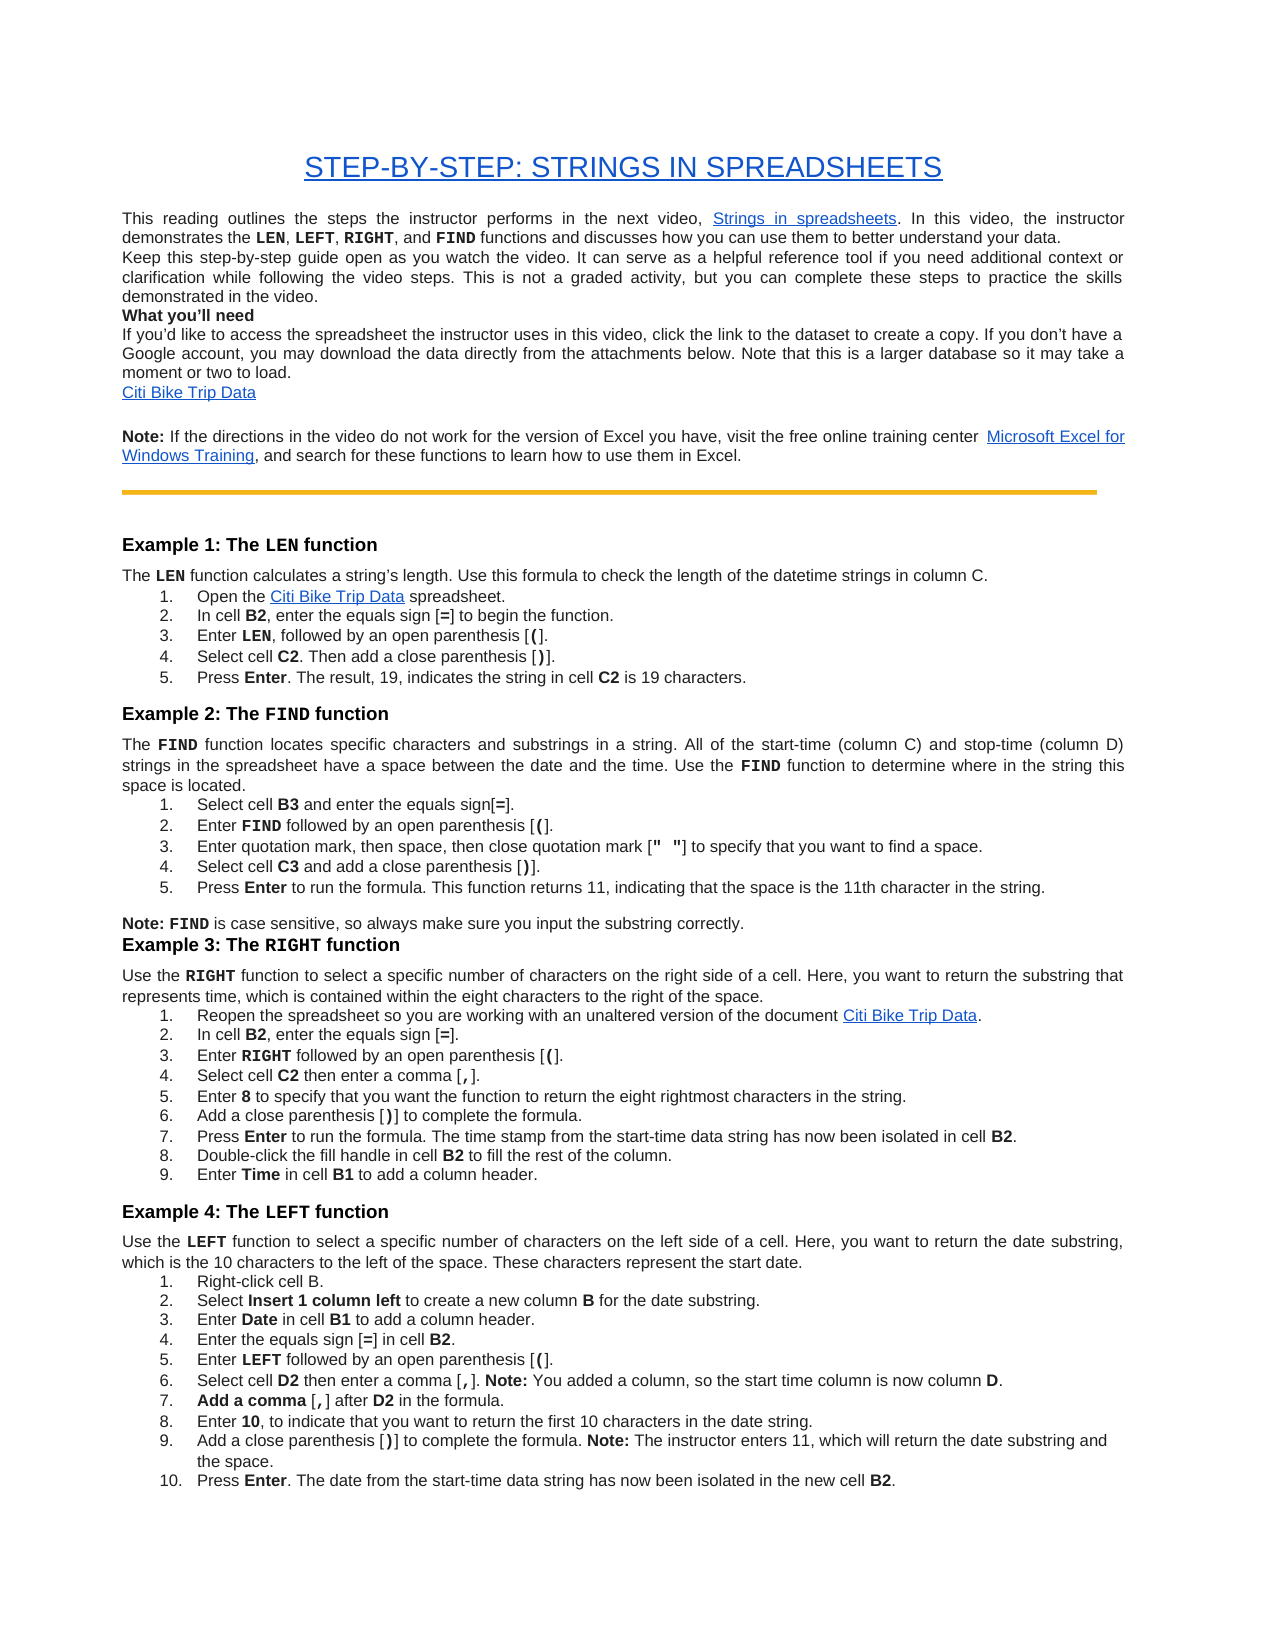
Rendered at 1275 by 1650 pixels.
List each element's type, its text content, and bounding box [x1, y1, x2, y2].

text Example 4: The LEFT function [122, 1201, 1125, 1224]
list Enter FIND followed by an open parenthesis [(]. [159, 816, 1125, 836]
list Enter Time in cell B1 to add a column header. [159, 1165, 1125, 1184]
list Enter quotation mark, then space, then close quotation mark [" "] to specify that you want to find a space. [159, 836, 1125, 857]
list Press Enter. The date from the start-time data string has now been isolated in the new cell B2. [159, 1471, 1125, 1490]
text What you’ll need [122, 306, 1125, 325]
text Citi Bike Trip Data [122, 382, 1125, 402]
text Example 2: The FIND function [122, 703, 1125, 726]
list Reopen the spreadsheet so you are working with an unaltered version of the document Citi Bike Trip Data. [159, 1006, 1125, 1025]
list Enter Date in cell B1 to add a column header. [159, 1310, 1125, 1329]
list Select cell C3 and add a close parenthesis [)]. [159, 857, 1125, 878]
text Example 1: The LEN function [122, 534, 1125, 557]
list Press Enter to run the formula. This function returns 11, indicating that the space is the 11th character in the string. [159, 878, 1125, 897]
list Enter RIGHT followed by an open parenthesis [(]. [159, 1045, 1125, 1066]
list Enter LEFT followed by an open parenthesis [(]. [159, 1350, 1125, 1371]
list Select cell C2 then enter a comma [,]. [159, 1066, 1125, 1087]
text Note: If the directions in the video do not work for the version of Excel you have, visit the free online training center Microsoft Excel for Windows Training, and search for these functions to learn how to use them in Excel. [122, 427, 1125, 465]
list Press Enter. The result, 19, indicates the string in cell C2 is 19 characters. [159, 667, 1125, 687]
text Example 3: The RIGHT function [122, 934, 1125, 957]
text This reading outlines the steps the instructor performs in the next video, Strings in spreadsheets. In this video, the instructor demonstrates the LEN, LEFT, RIGHT, and FIND functions and discusses how you can use them to better understand your data. [122, 208, 1125, 248]
list Enter LEN, followed by an open parenthesis [(]. [159, 626, 1125, 647]
text The FIND function locates specific characters and substrings in a string. All of the start-time (column C) and stop-time (column D) strings in the spreadsheet have a space between the date and the time. Use the FIND function to determine where in the string this space is located. [122, 735, 1125, 795]
subtitle STEP-BY-STEP: STRINGS IN SPREADSHEETS [122, 150, 1125, 183]
list Add a close parenthesis [)] to complete the formula. Note: The instructor enters 11, which will return the date substring and the space. [159, 1431, 1125, 1471]
list Enter 8 to specify that you want the function to return the eight rightmost characters in the string. [159, 1087, 1125, 1106]
list Add a close parenthesis [)] to complete the formula. [159, 1106, 1125, 1126]
list Double-click the fill handle in cell B2 to fill the rest of the column. [159, 1146, 1125, 1165]
text Use the RIGHT function to select a specific number of characters on the right side of a cell. Here, you want to return the substring that represents time, which is contained within the eight characters to the right of the space. [122, 966, 1125, 1006]
list Select cell D2 then enter a comma [,]. Note: You added a column, so the start time column is now column D. [159, 1371, 1125, 1391]
list Add a comma [,] after D2 in the formula. [159, 1391, 1125, 1412]
text Note: FIND is case sensitive, so always make sure you input the substring correctly. [122, 913, 1125, 934]
text Keep this step-by-step guide open as you watch the video. It can serve as a helpful reference tool if you need additional context or clarification while following the video steps. This is not a graded activity, but you can complete these steps to practice the skills demonstrated in the video. [122, 248, 1125, 306]
list Select cell C2. Then add a close parenthesis [)]. [159, 647, 1125, 667]
list In cell B2, enter the equals sign [=] to begin the function. [159, 606, 1125, 626]
list Select cell B3 and enter the equals sign[=]. [159, 795, 1125, 816]
list Select Insert 1 column left to create a new column B for the date substring. [159, 1291, 1125, 1310]
list In cell B2, enter the equals sign [=]. [159, 1025, 1125, 1045]
list Enter the equals sign [=] in cell B2. [159, 1329, 1125, 1350]
text If you’d like to access the spreadsheet the instructor uses in this video, click the link to the dataset to create a copy. If you don’t have a Google account, you may download the data directly from the attachments below. Note that this is a larger database so it may take a moment or two to load. [122, 325, 1125, 382]
text The LEN function calculates a string’s length. Use this formula to check the length of the datetime strings in column C. [122, 566, 1125, 586]
list Press Enter to run the formula. The time stamp from the start-time data string has now been isolated in cell B2. [159, 1126, 1125, 1146]
list Right-click cell B. [159, 1272, 1125, 1291]
text Use the LEFT function to select a specific number of characters on the left side of a cell. Here, you want to return the date substring, which is the 10 characters to the left of the space. These characters represent the start date. [122, 1232, 1125, 1272]
list Enter 10, to indicate that you want to return the first 10 characters in the date string. [159, 1412, 1125, 1431]
picture [121, 490, 1097, 495]
list Open the Citi Bike Trip Data spreadsheet. [159, 586, 1125, 606]
